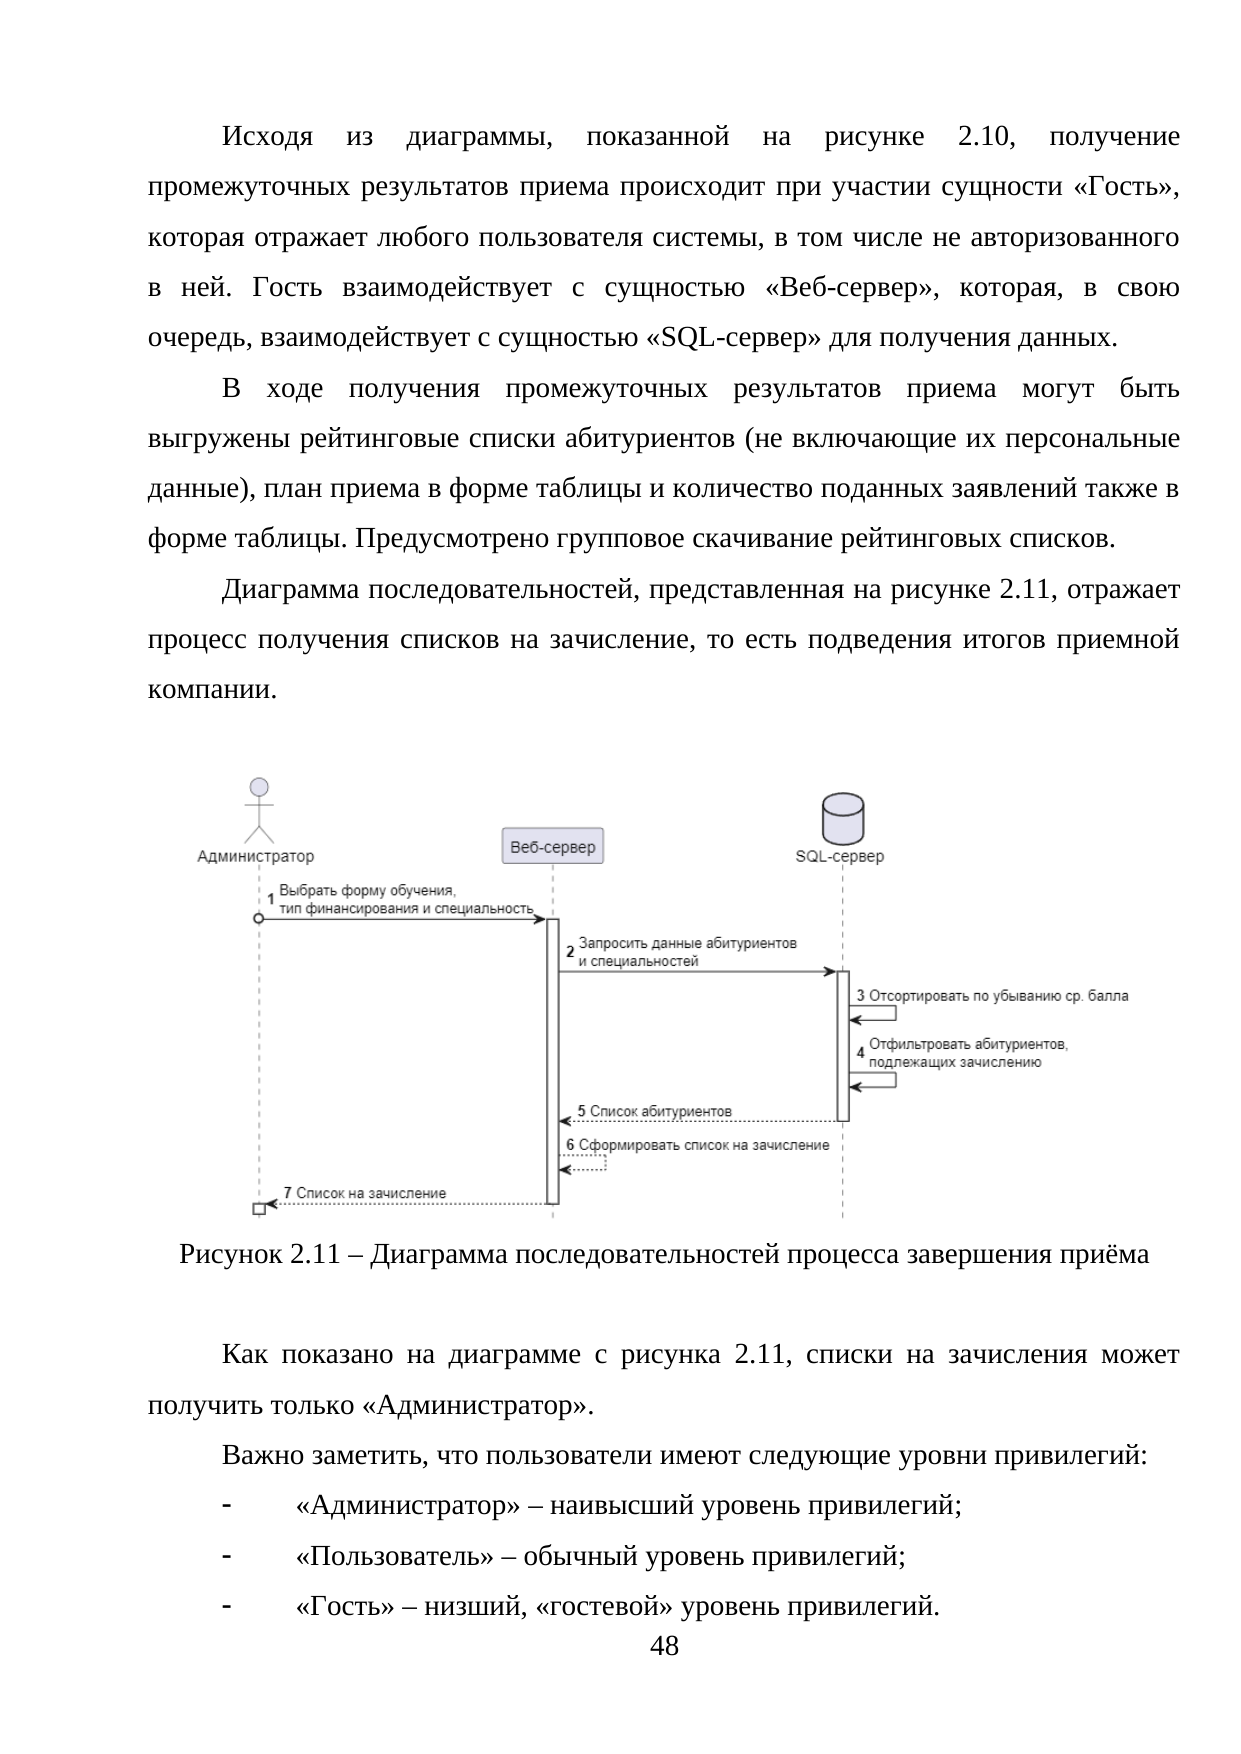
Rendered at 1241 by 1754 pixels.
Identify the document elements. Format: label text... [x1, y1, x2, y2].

list «Пользователь» – обычный уровень привилегий; [148, 1538, 1181, 1572]
text В ходе получения промежуточных результатов приема могут быть выгружены рейтинговые списки абитуриентов (не включающие их персональные данные), план приема в форме таблицы и количество поданных заявлений также в форме таблицы. Предусмотрено групповое скачивание рейтинговых списков. [148, 370, 1181, 554]
text Исходя из диаграммы, показанной на рисунке 2.10, получение промежуточных результатов приема происходит при участии сущности «Гость», которая отражает любого пользователя системы, в том числе не авторизованного в ней. Гость взаимодействует с сущностью «Веб-сервер», которая, в свою очередь, взаимодействует с сущностью «SQL-сервер» для получения данных. [148, 118, 1181, 353]
text Рисунок 2.11 – Диаграмма последовательностей процесса завершения приёма [148, 1236, 1181, 1269]
list «Гость» – низший, «гостевой» уровень привилегий. [148, 1588, 1181, 1622]
picture [192, 772, 1137, 1220]
list «Администратор» – наивысший уровень привилегий; [148, 1487, 1181, 1521]
text Важно заметить, что пользователи имеют следующие уровни привилегий: [148, 1437, 1181, 1471]
text Как показано на диаграмме с рисунка 2.11, списки на зачисления может получить только «Администратор». [148, 1337, 1181, 1420]
text Диаграмма последовательностей, представленная на рисунке 2.11, отражает процесс получения списков на зачисление, то есть подведения итогов приемной компании. [148, 571, 1181, 705]
